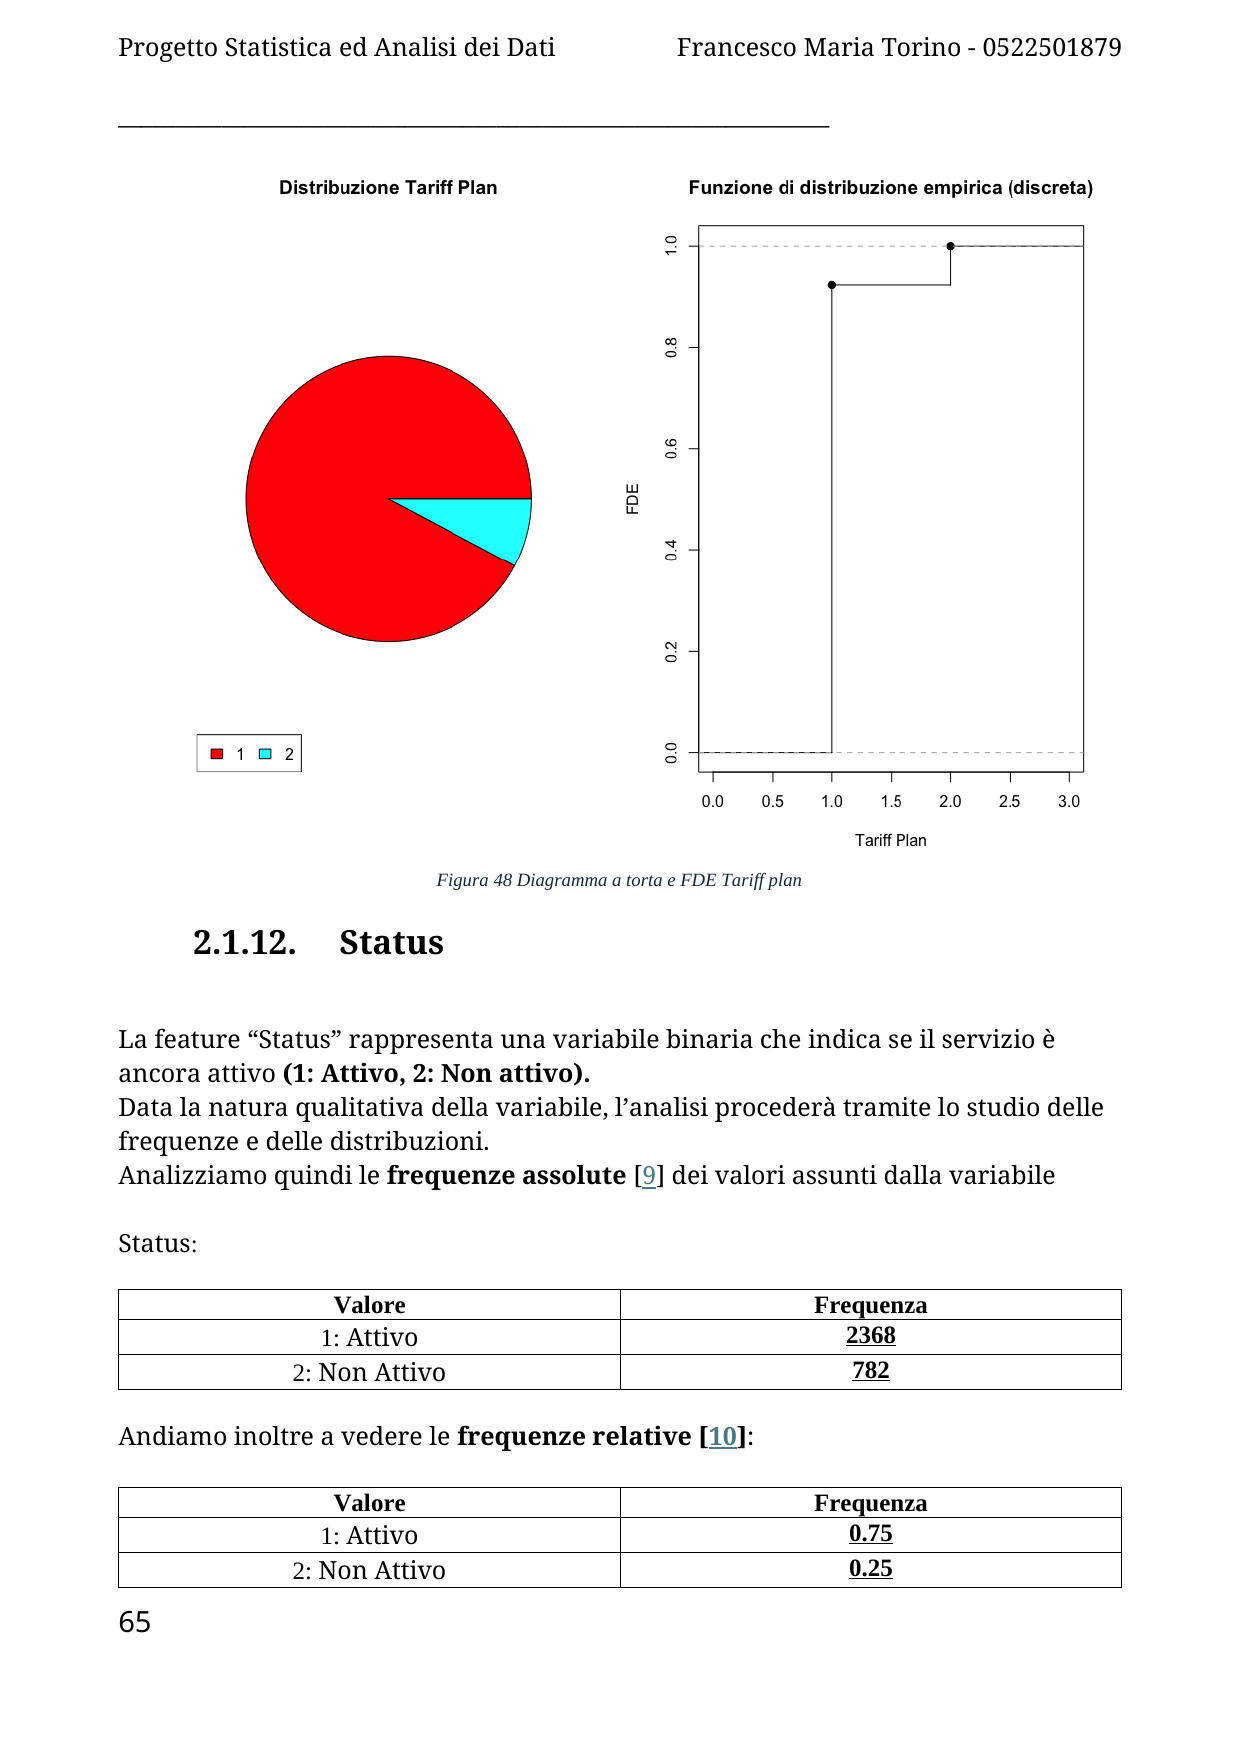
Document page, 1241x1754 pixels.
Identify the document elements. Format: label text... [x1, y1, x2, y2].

table_cell 2: Non Attivo [119, 1553, 620, 1587]
table_header Valore [119, 1488, 620, 1517]
text Analizziamo quindi le frequenze assolute [9] dei valori assunti dalla variabile [118, 1158, 1122, 1192]
picture [118, 147, 1123, 869]
text Status: [118, 1226, 1122, 1260]
text Figura 48 Diagramma a torta e FDE Tariff plan [118, 869, 1122, 890]
table_cell 1: Attivo [119, 1518, 620, 1552]
text Data la natura qualitativa della variabile, l’analisi procederà tramite lo studio delle frequenze e delle distribuzioni. [118, 1090, 1122, 1158]
table_cell 0.25 [621, 1553, 1121, 1587]
table_header Frequenza [621, 1290, 1121, 1319]
table_cell 1: Attivo [119, 1320, 620, 1354]
table_cell 0.75 [621, 1518, 1121, 1552]
table_cell 782 [621, 1355, 1121, 1389]
text Andiamo inoltre a vedere le frequenze relative [10]: [118, 1419, 1122, 1453]
table_cell 2368 [621, 1320, 1121, 1354]
text La feature “Status” rappresenta una variabile binaria che indica se il servizio è ancora attivo (1: Attivo, 2: Non attivo). [118, 1022, 1122, 1090]
table_cell 2: Non Attivo [119, 1355, 620, 1389]
table_header Frequenza [621, 1488, 1121, 1517]
subtitle Status [193, 919, 1122, 964]
table_header Valore [119, 1290, 620, 1319]
